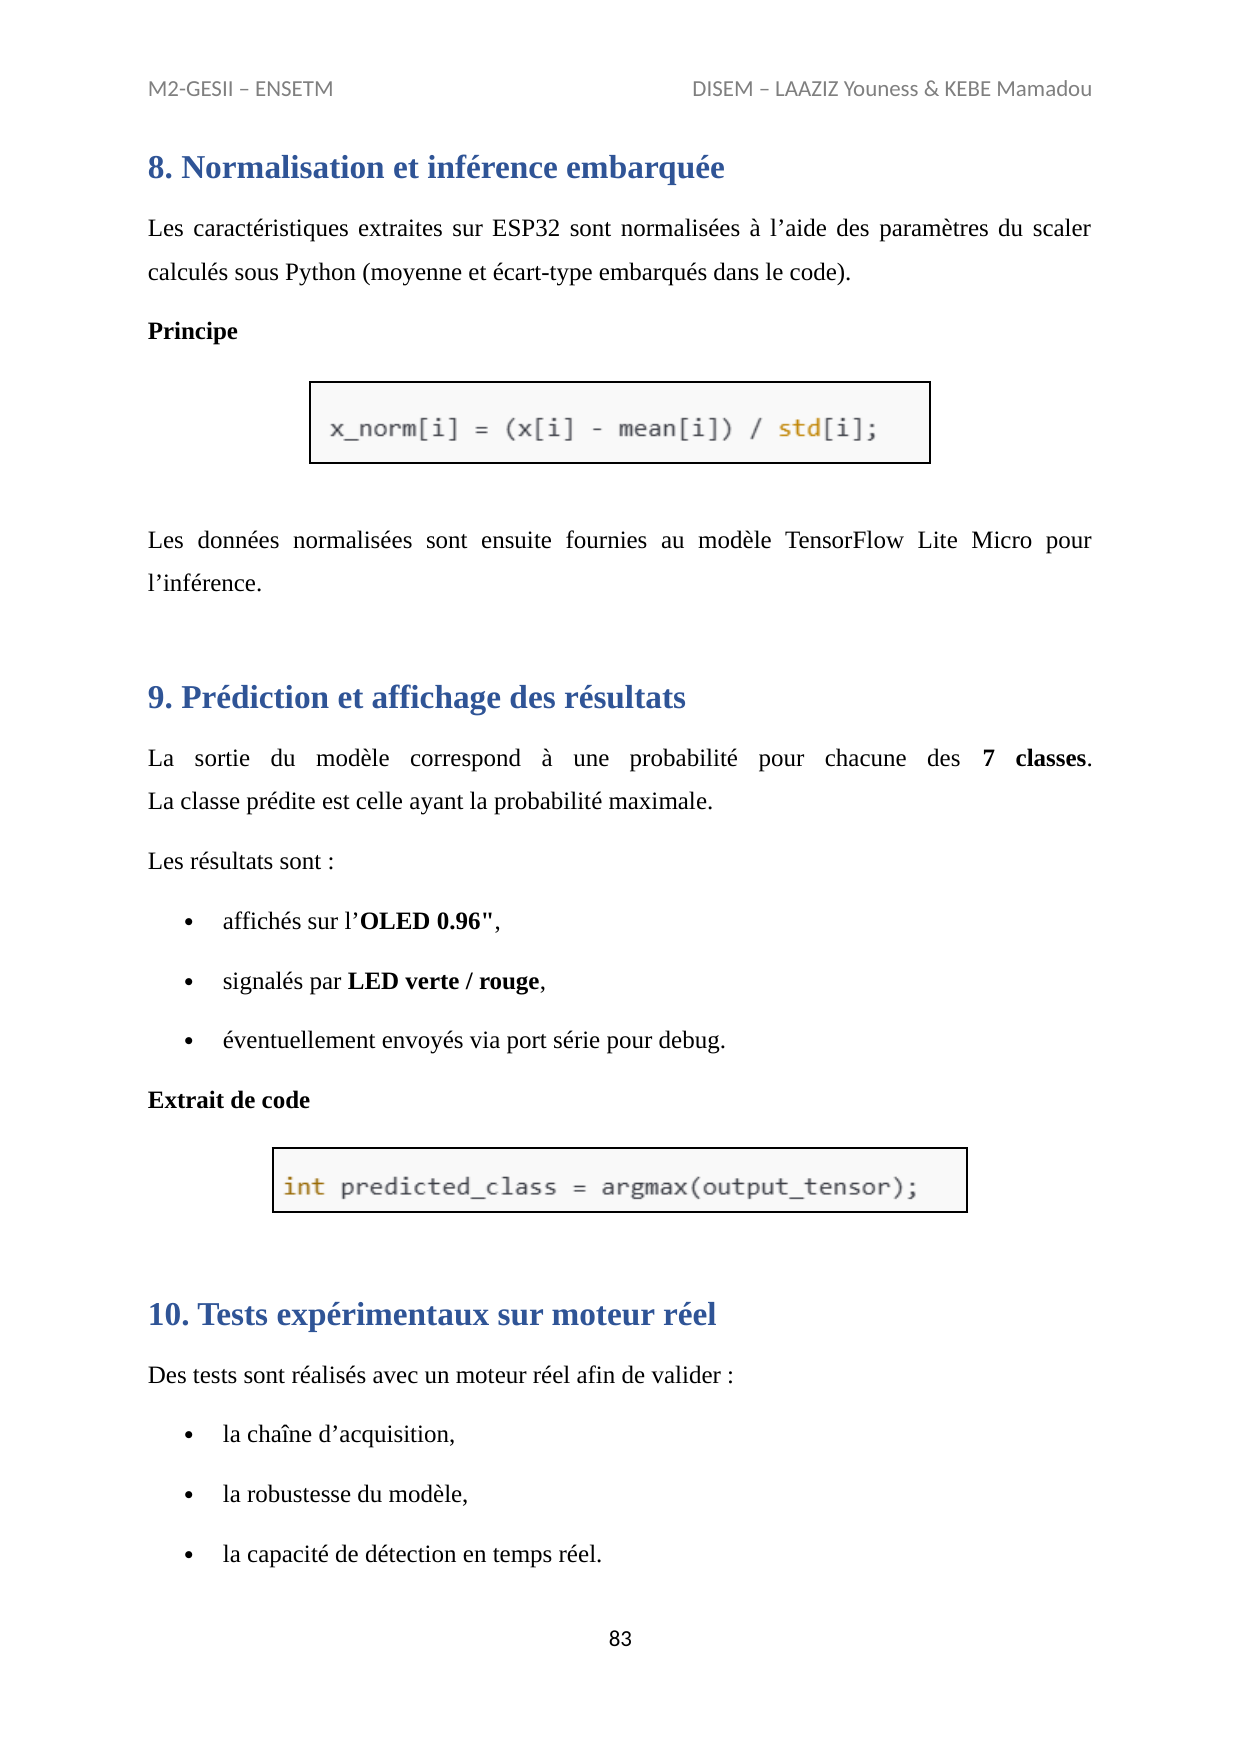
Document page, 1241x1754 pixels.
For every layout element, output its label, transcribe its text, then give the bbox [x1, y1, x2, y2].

list la robustesse du modèle, [185, 1479, 1093, 1508]
subtitle 8. Normalisation et inférence embarquée [148, 148, 1093, 186]
text Les caractéristiques extraites sur ESP32 sont normalisées à l’aide des paramètres du scaler calculés sous Python (moyenne et écart-type embarqués dans le code). [148, 213, 1093, 285]
list signalés par LED verte / rouge, [185, 966, 1093, 994]
text Les résultats sont : [148, 846, 1093, 875]
list affichés sur l’OLED 0.96", [185, 906, 1093, 935]
text Les données normalisées sont ensuite fournies au modèle TensorFlow Lite Micro pour l’inférence. [148, 525, 1093, 597]
text Extrait de code [148, 1085, 1093, 1114]
subtitle 10. Tests expérimentaux sur moteur réel [148, 1294, 1093, 1332]
list la capacité de détection en temps réel. [185, 1539, 1093, 1568]
picture [311, 383, 929, 462]
subtitle 9. Prédiction et affichage des résultats [148, 677, 1093, 716]
text Principe [148, 316, 1093, 345]
picture [274, 1149, 966, 1211]
text La sortie du modèle correspond à une probabilité pour chacune des 7 classes. La classe prédite est celle ayant la probabilité maximale. [148, 743, 1093, 815]
list la chaîne d’acquisition, [185, 1419, 1093, 1448]
list éventuellement envoyés via port série pour debug. [185, 1026, 1093, 1054]
text Des tests sont réalisés avec un moteur réel afin de valider : [148, 1360, 1093, 1388]
